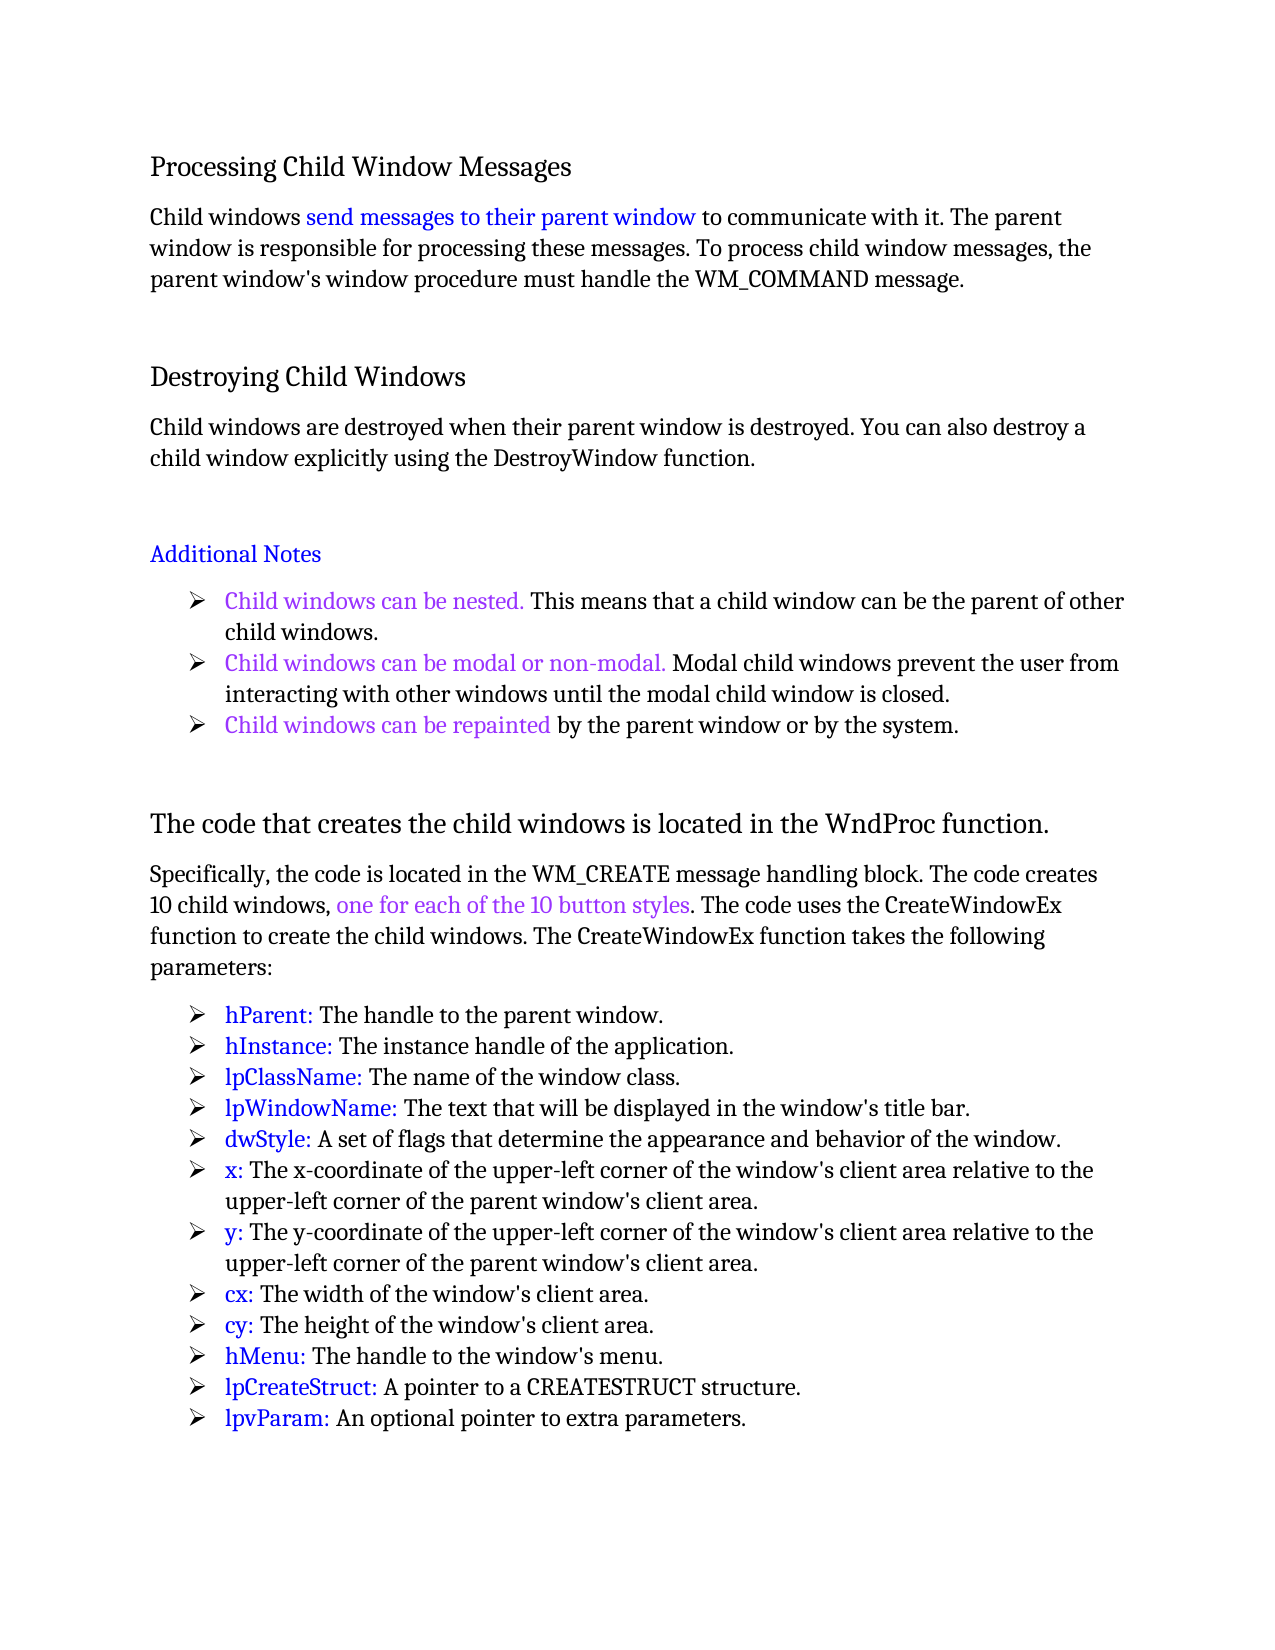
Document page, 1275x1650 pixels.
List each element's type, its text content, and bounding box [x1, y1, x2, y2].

list Child windows can be modal or non-modal. Modal child windows prevent the user from interacting with other windows until the modal child window is closed. [187, 649, 1125, 709]
list Child windows can be repainted by the parent window or by the system. [187, 711, 1125, 740]
list cy: The height of the window's client area. [187, 1311, 1125, 1340]
text Processing Child Window Messages [150, 150, 1125, 183]
list lpWindowName: The text that will be displayed in the window's title bar. [187, 1094, 1125, 1122]
text Child windows send messages to their parent window to communicate with it. The parent window is responsible for processing these messages. To process child window messages, the parent window's window procedure must handle the WM_COMMAND message. [150, 203, 1125, 294]
text Specifically, the code is located in the WM_CREATE message handling block. The code creates 10 child windows, one for each of the 10 button styles. The code uses the CreateWindowEx function to create the child windows. The CreateWindowEx function takes the following parameters: [150, 860, 1125, 982]
text The code that creates the child windows is located in the WndProc function. [150, 807, 1125, 840]
list cx: The width of the window's client area. [187, 1280, 1125, 1309]
list hInstance: The instance handle of the application. [187, 1032, 1125, 1060]
text Additional Notes [150, 539, 1125, 568]
list hMenu: The handle to the window's menu. [187, 1342, 1125, 1371]
list y: The y-coordinate of the upper-left corner of the window's client area relative to the upper-left corner of the parent window's client area. [187, 1218, 1125, 1278]
text Child windows are destroyed when their parent window is destroyed. You can also destroy a child window explicitly using the DestroyWindow function. [150, 413, 1125, 473]
list lpCreateStruct: A pointer to a CREATESTRUCT structure. [187, 1373, 1125, 1402]
list x: The x-coordinate of the upper-left corner of the window's client area relative to the upper-left corner of the parent window's client area. [187, 1156, 1125, 1216]
list Child windows can be nested. This means that a child window can be the parent of other child windows. [187, 587, 1125, 647]
list lpClassName: The name of the window class. [187, 1063, 1125, 1091]
text Destroying Child Windows [150, 360, 1125, 394]
list dwStyle: A set of flags that determine the appearance and behavior of the window. [187, 1125, 1125, 1153]
list lpvParam: An optional pointer to extra parameters. [187, 1404, 1125, 1433]
list hParent: The handle to the parent window. [187, 1001, 1125, 1029]
